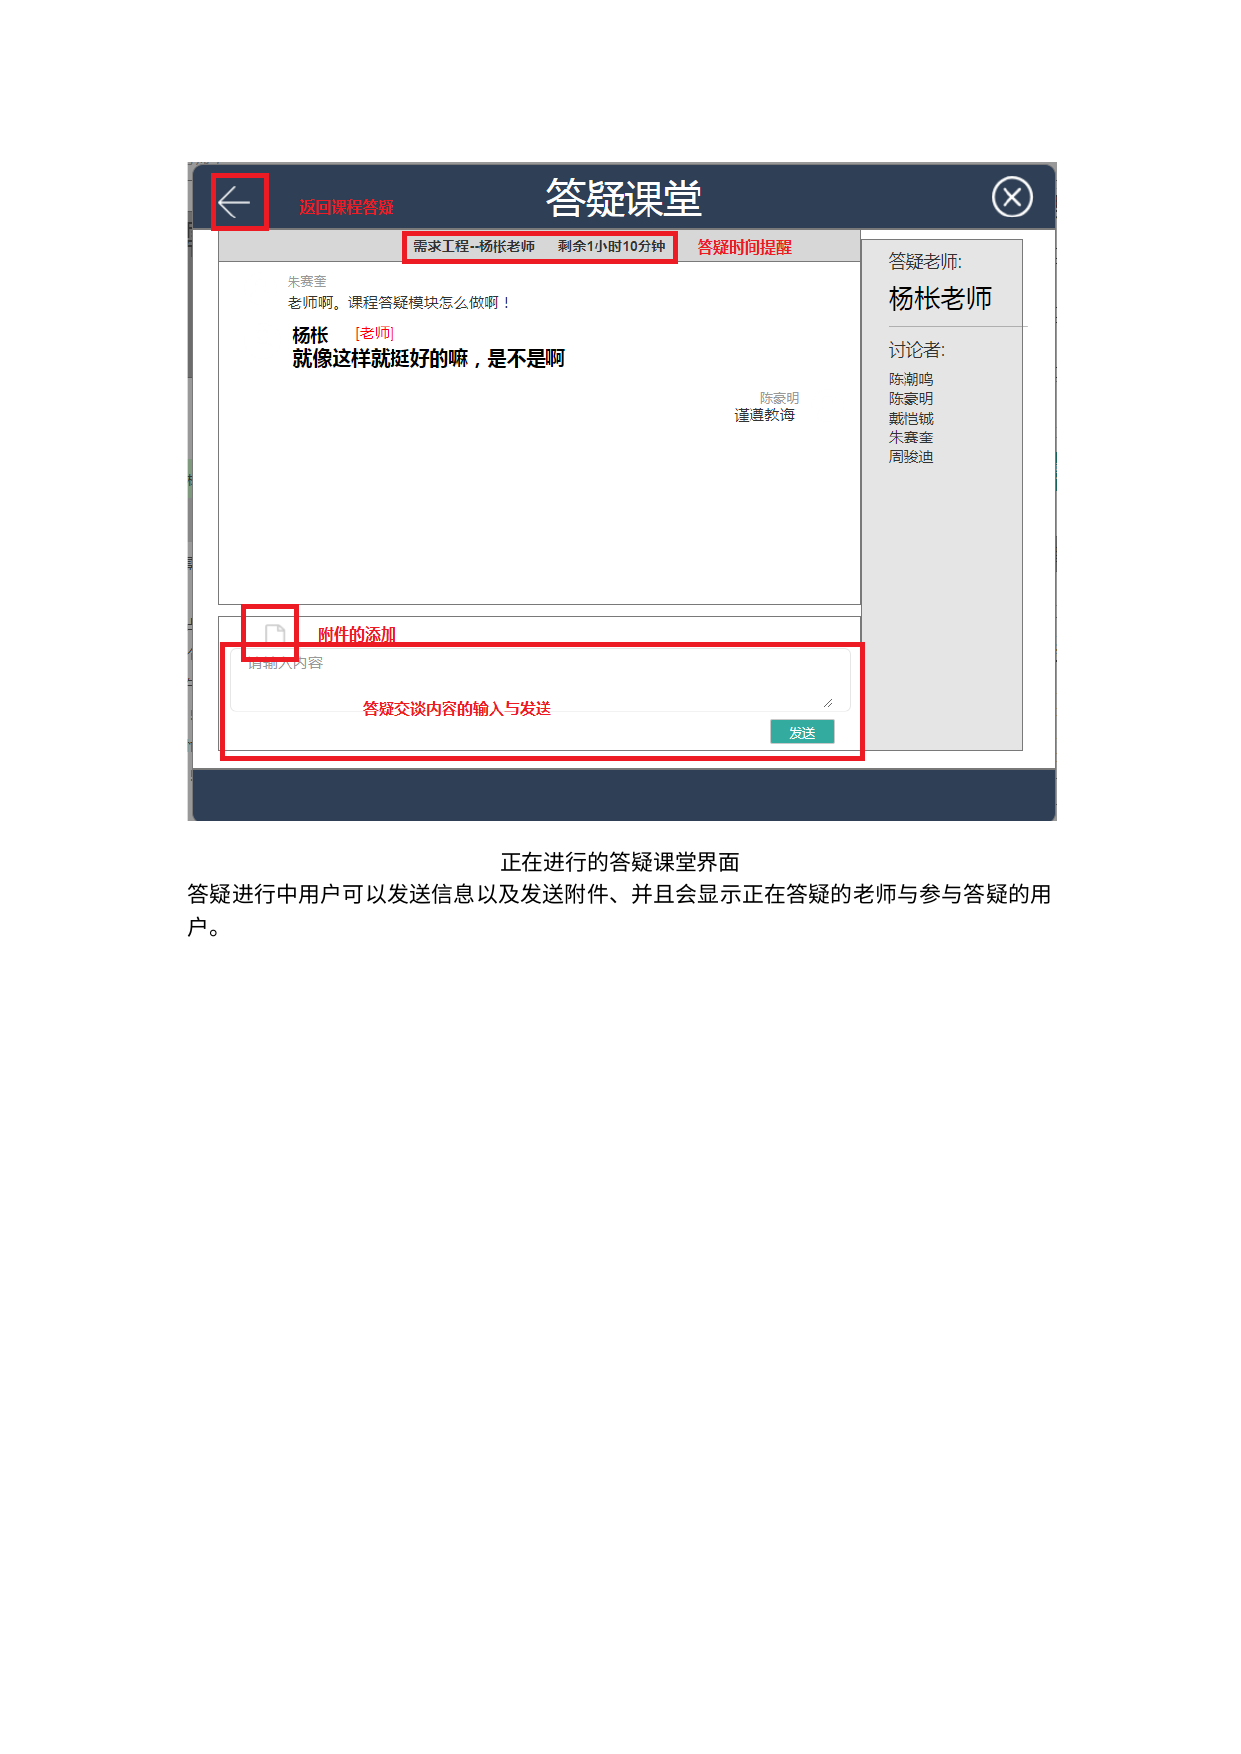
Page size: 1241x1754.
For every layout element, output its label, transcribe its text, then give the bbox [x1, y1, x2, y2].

picture [187, 162, 1058, 822]
text 答疑进行中用户可以发送信息以及发送附件、并且会显示正在答疑的老师与参与答疑的用户。 [187, 877, 1053, 942]
text 正在进行的答疑课堂界面 [187, 844, 1053, 877]
